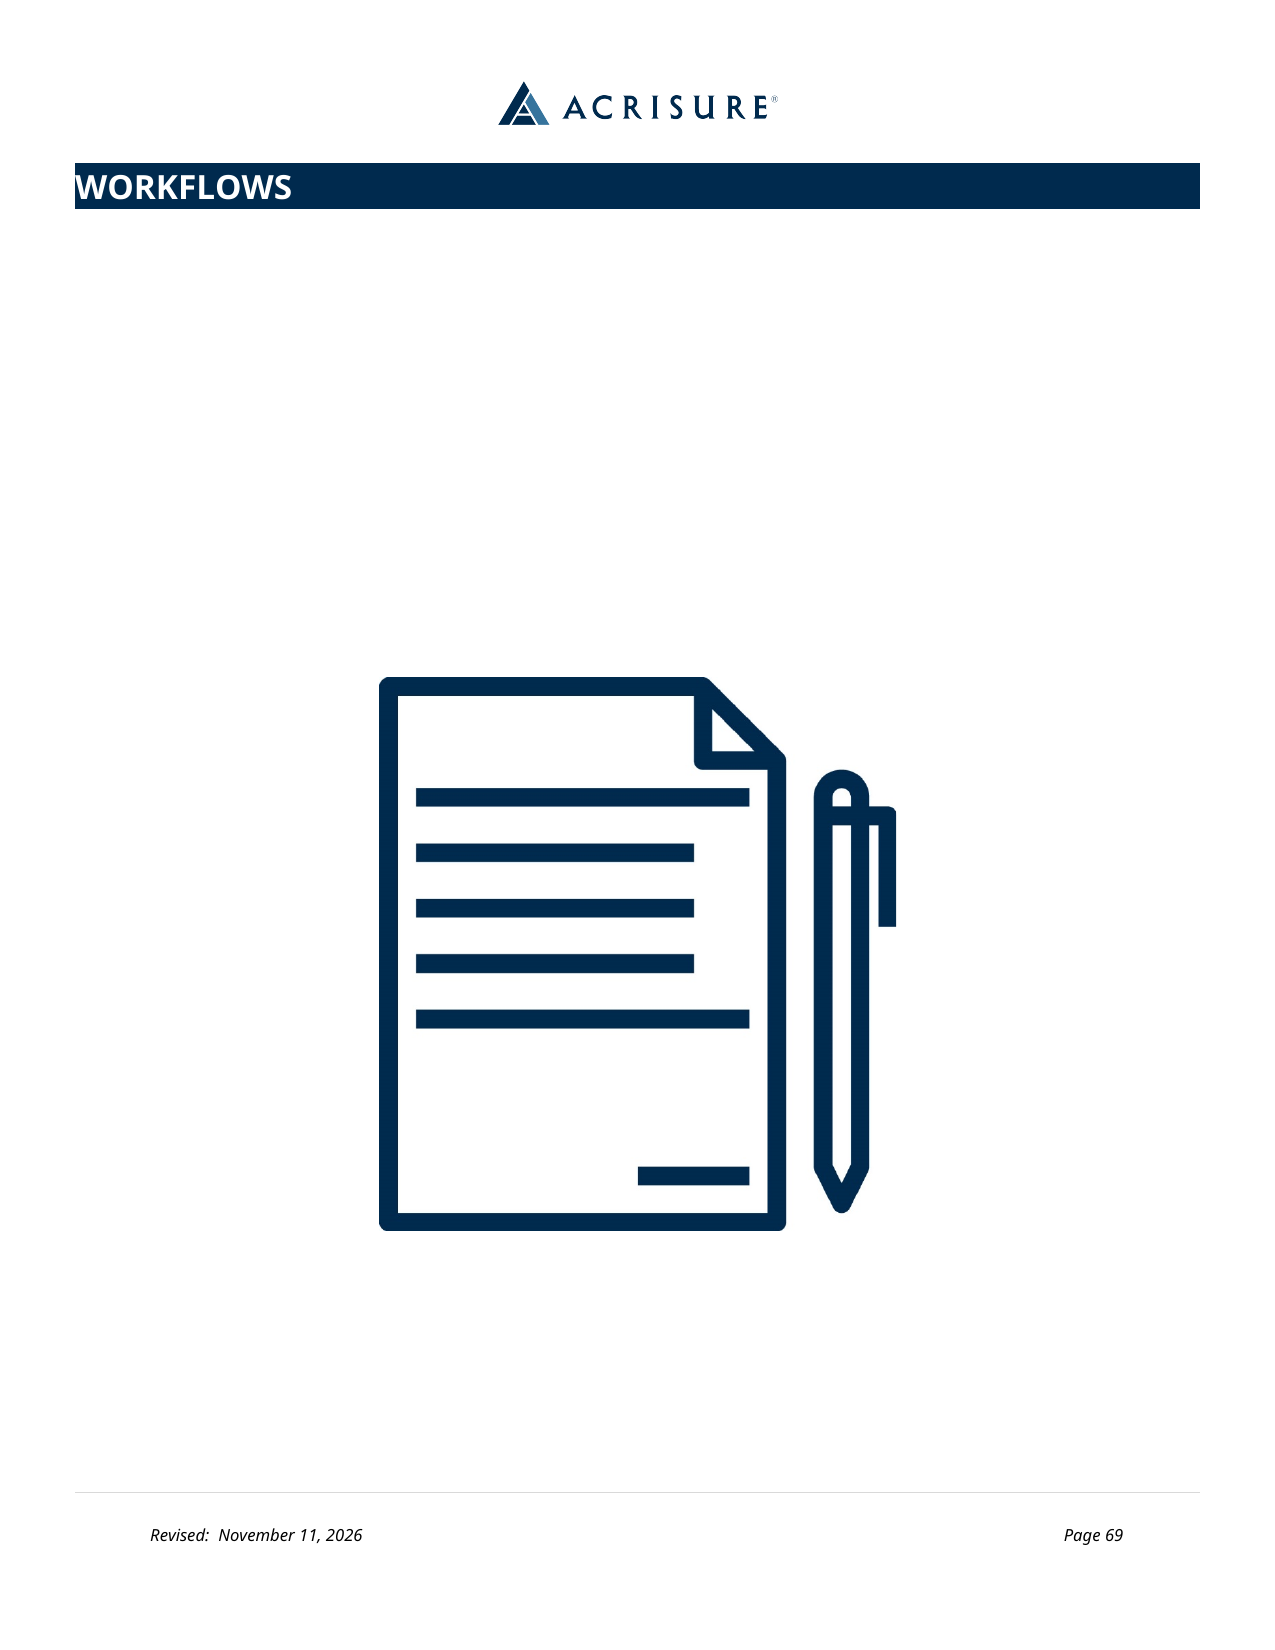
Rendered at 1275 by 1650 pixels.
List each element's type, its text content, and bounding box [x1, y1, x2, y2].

text WORKFLOWS [75, 163, 1200, 209]
picture [496, 75, 779, 135]
picture [379, 677, 897, 1231]
